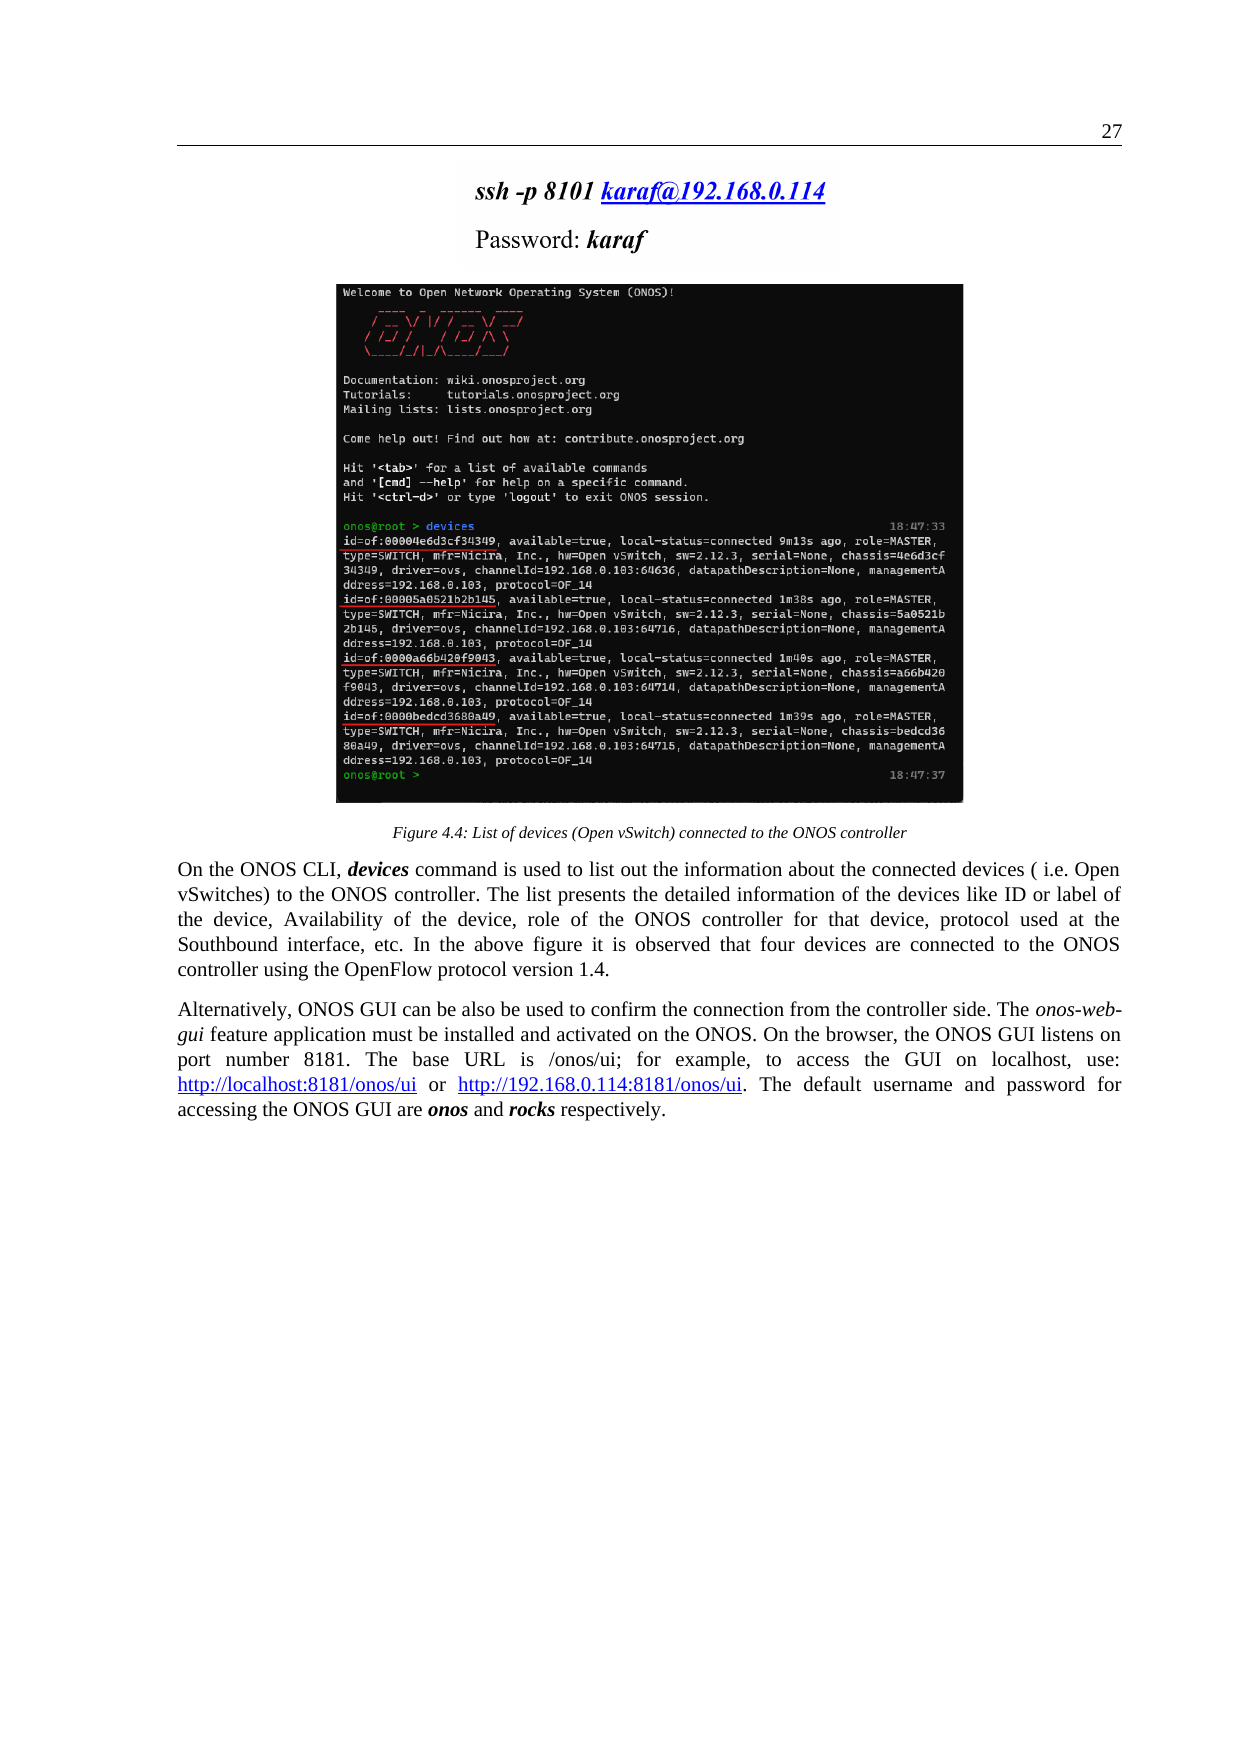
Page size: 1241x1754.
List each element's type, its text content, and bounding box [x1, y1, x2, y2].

picture [336, 284, 964, 803]
text Figure 4.4: List of devices (Open vSwitch) connected to the ONOS controller [177, 817, 1122, 842]
text On the ONOS CLI, devices command is used to list out the information about the connected devices ( i.e. Open vSwitches) to the ONOS controller. The list presents the detailed information of the devices like ID or label of the device, Availability of the device, role of the ONOS controller for that device, protocol used at the Southbound interface, etc. In the above figure it is observed that four devices are connected to the ONOS controller using the OpenFlow protocol version 1.4. [177, 856, 1122, 981]
text Alternatively, ONOS GUI can be also be used to confirm the connection from the controller side. The onos-web-gui feature application must be installed and activated on the ONOS. On the browser, the ONOS GUI listens on port number 8181. The base URL is /onos/ui; for example, to access the GUI on localhost, use: http://localhost:8181/onos/ui or http://192.168.0.114:8181/onos/ui. The default username and password for accessing the ONOS GUI are onos and rocks respectively. [177, 996, 1122, 1121]
picture [458, 160, 842, 270]
